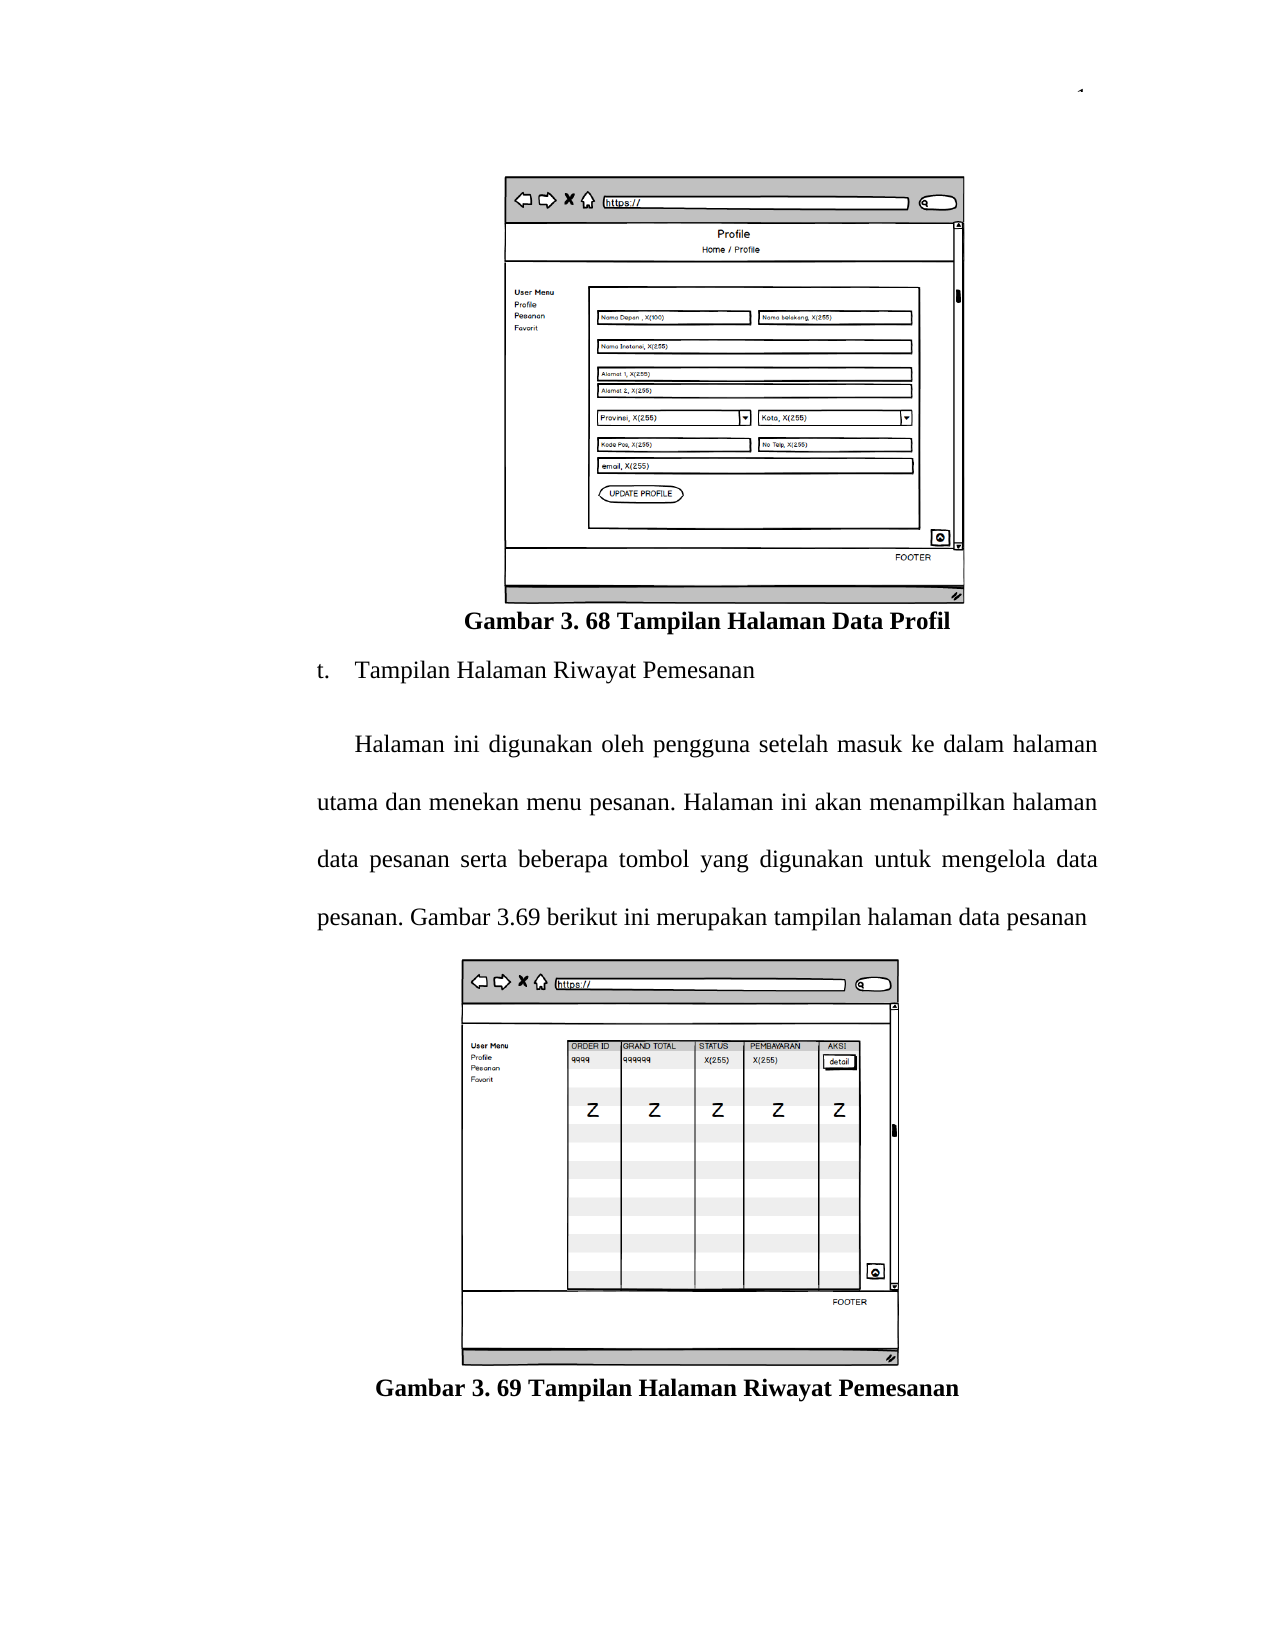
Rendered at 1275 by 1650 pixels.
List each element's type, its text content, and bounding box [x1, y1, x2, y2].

list Tampilan Halaman Riwayat Pemesanan [317, 655, 1198, 684]
subtitle Gambar 3. 68 Tampilan Halaman Data Profil [179, 606, 951, 635]
text Halaman ini digunakan oleh pengguna setelah masuk ke dalam halaman utama dan menekan menu pesanan. Halaman ini akan menampilkan halaman data pesanan serta beberapa tombol yang digunakan untuk mengelola data pesanan. Gambar 3.69 berikut ini merupakan tampilan halaman data pesanan [317, 729, 1098, 931]
text Gambar 3. 69 Tampilan Halaman Riwayat Pemesanan [179, 1373, 959, 1402]
picture [461, 959, 899, 1366]
picture [504, 176, 965, 604]
